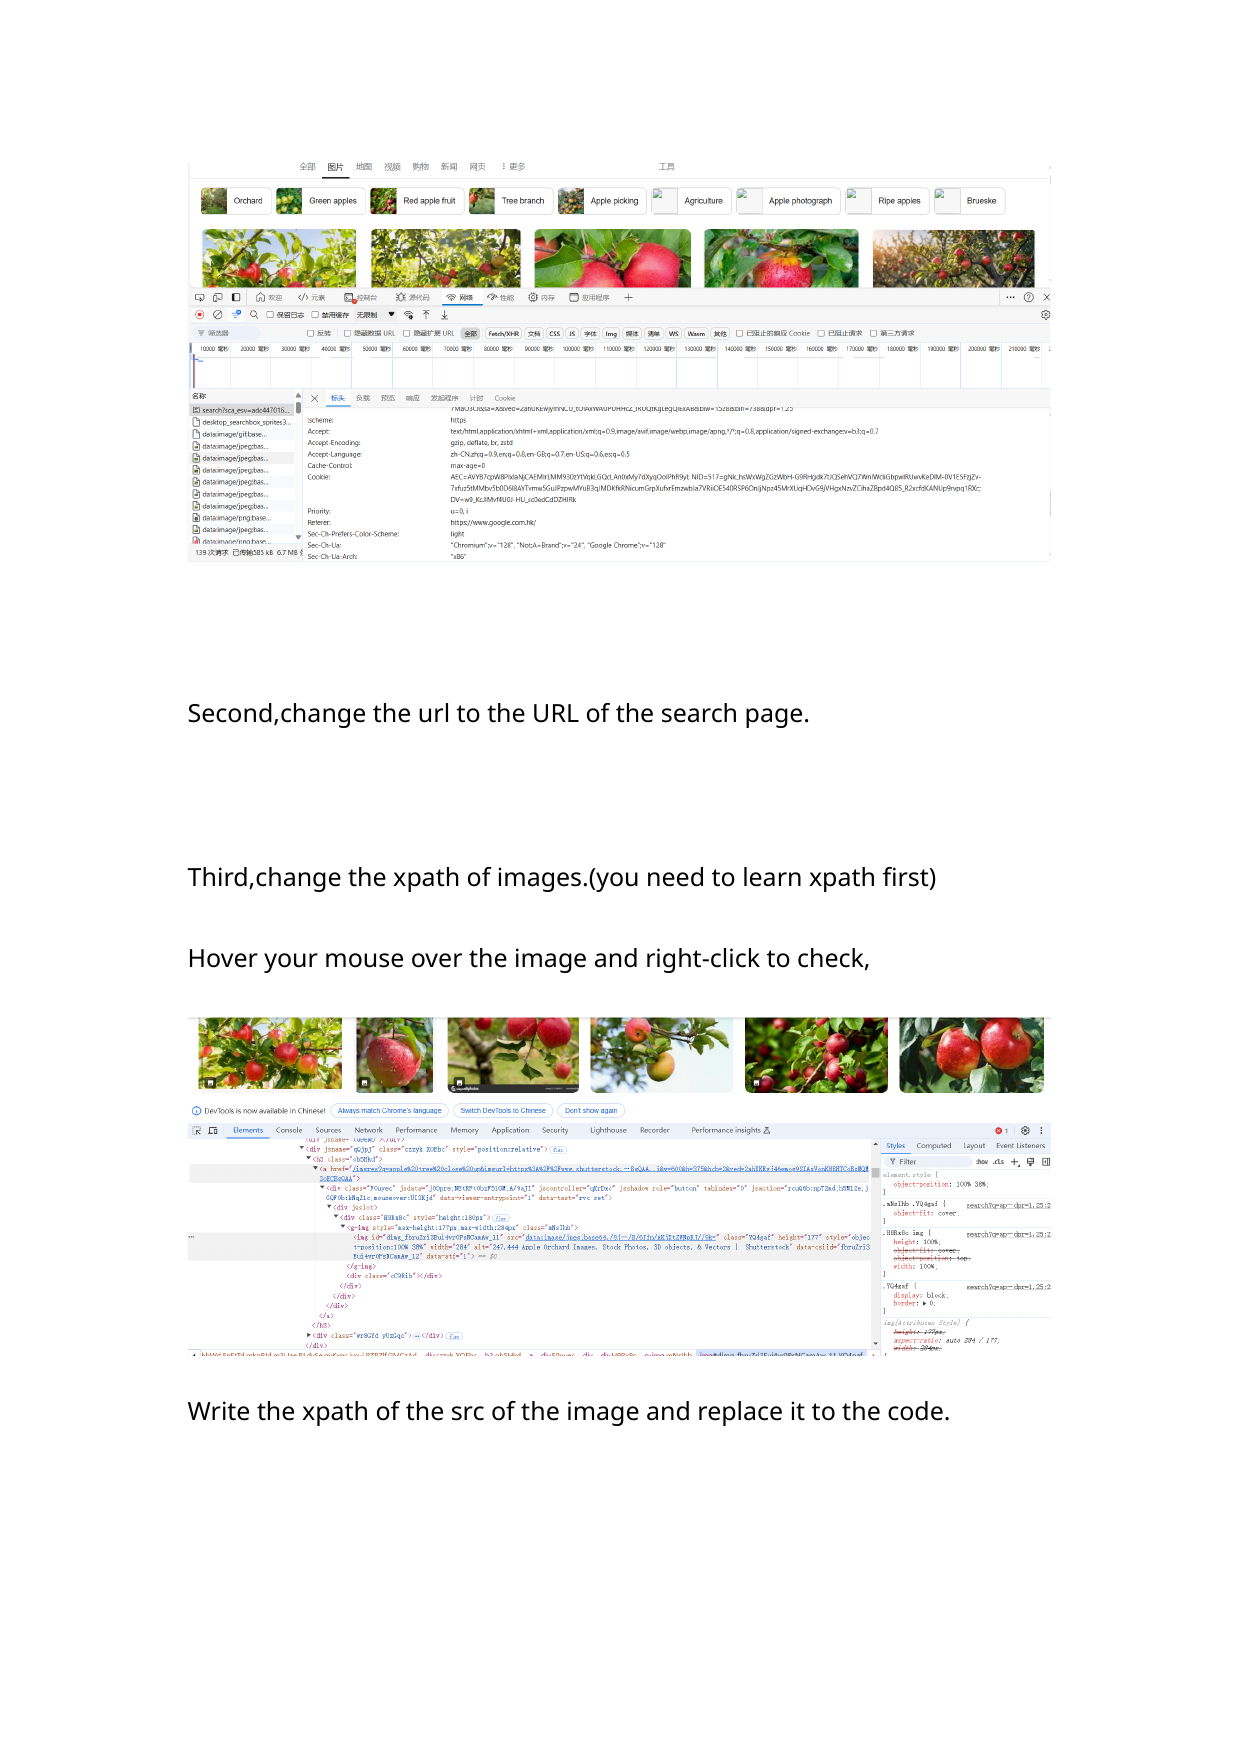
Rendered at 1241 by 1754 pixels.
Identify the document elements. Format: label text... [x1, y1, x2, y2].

picture [187, 162, 1051, 562]
picture [187, 1007, 1051, 1356]
text Hover your mouse over the image and right-click to check, [187, 926, 1053, 991]
text Write the xpath of the src of the image and replace it to the code. [187, 1378, 1053, 1443]
text Second,change the url to the URL of the search page. [187, 680, 1053, 745]
text Third,change the xpath of images.(you need to learn xpath first) [187, 844, 1053, 909]
